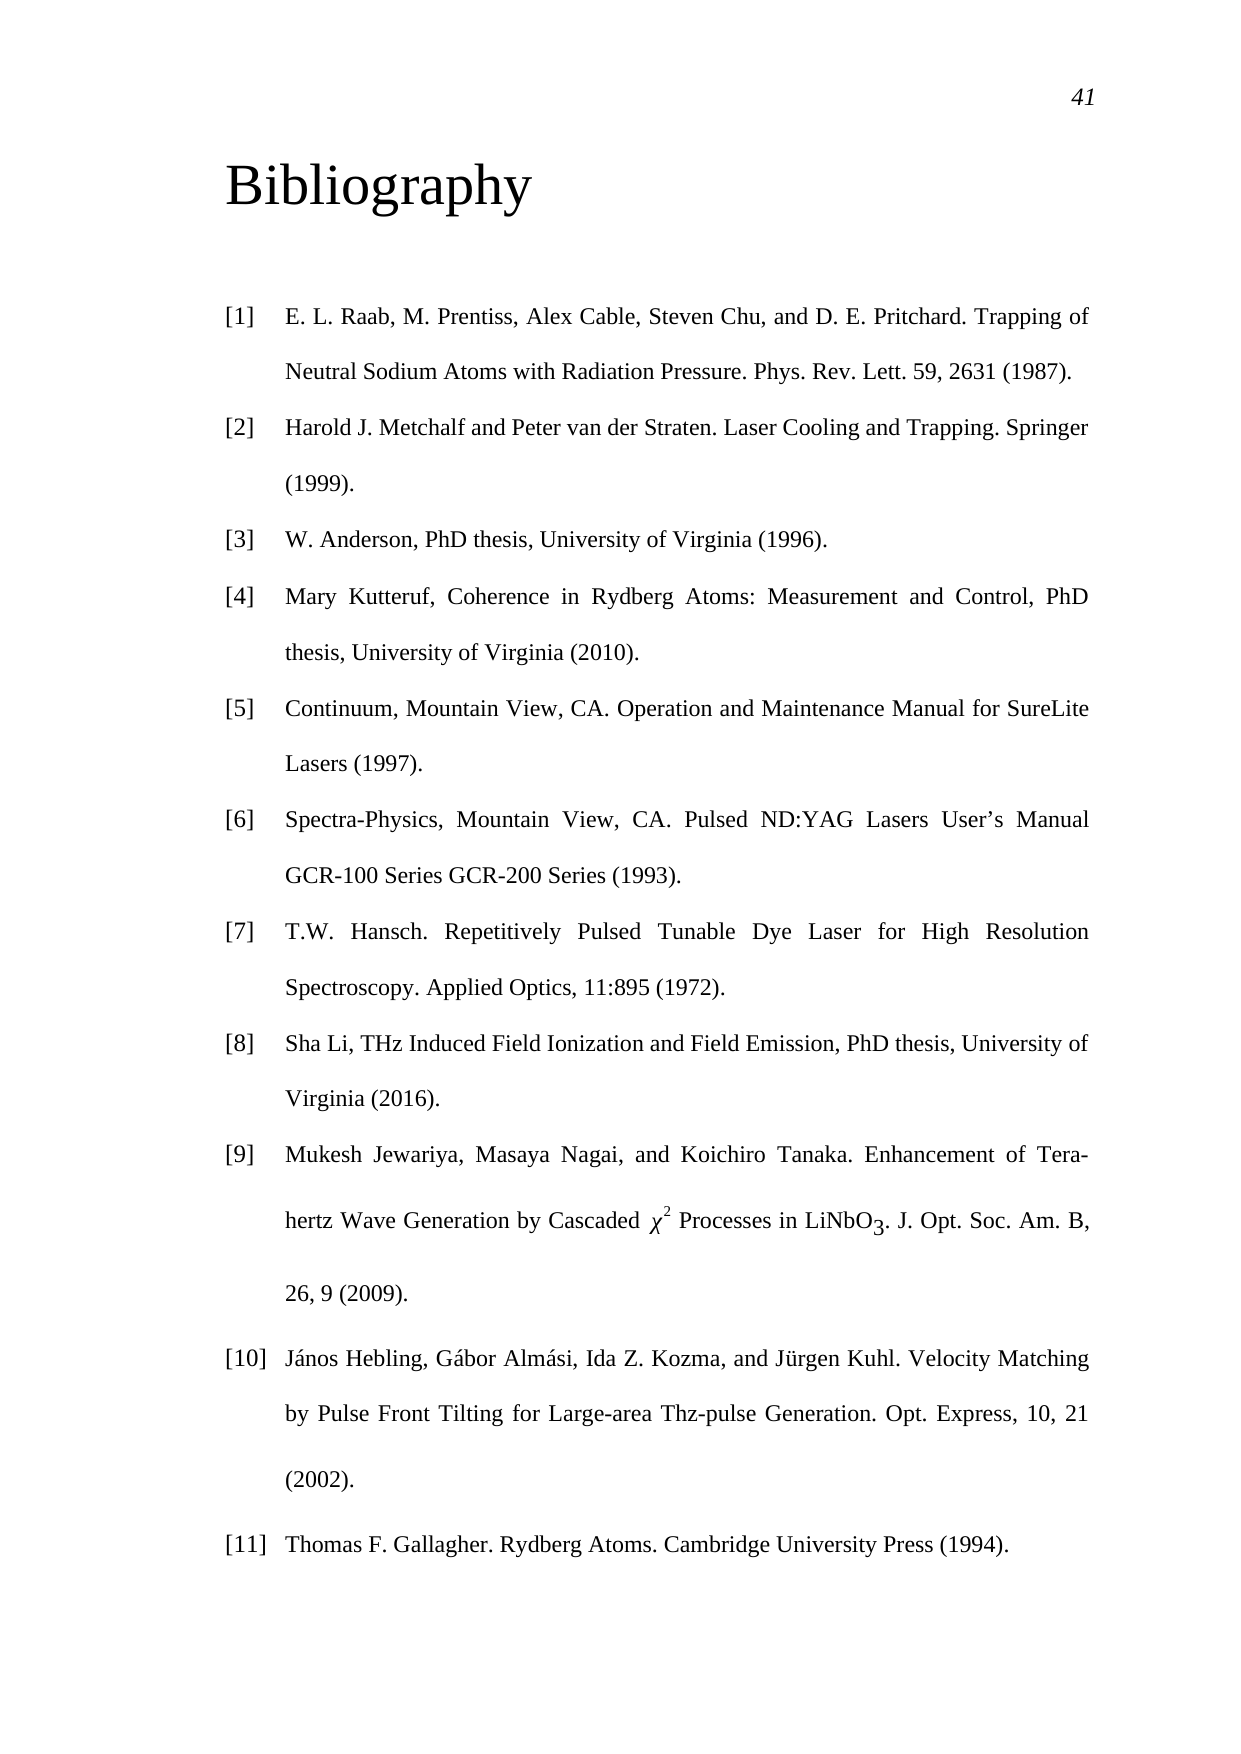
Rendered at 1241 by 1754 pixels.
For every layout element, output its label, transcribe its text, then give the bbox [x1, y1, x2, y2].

list W. Anderson, PhD thesis, University of Virginia (1996). [225, 524, 1090, 553]
list Thomas F. Gallagher. Rydberg Atoms. Cambridge University Press (1994). [225, 1529, 1090, 1558]
list Sha Li, THz Induced Field Ionization and Field Emission, PhD thesis, University of Virginia (2016). [225, 1028, 1090, 1112]
list T.W. Hansch. Repetitively Pulsed Tunable Dye Laser for High Resolution Spectroscopy. Applied Optics, 11:895 (1972). [225, 916, 1090, 1000]
list Harold J. Metchalf and Peter van der Straten. Laser Cooling and Trapping. Springer (1999). [225, 412, 1090, 496]
list Spectra-Physics, Mountain View, CA. Pulsed ND:YAG Lasers User’s Manual GCR-100 Series GCR-200 Series (1993). [225, 804, 1090, 888]
list Continuum, Mountain View, CA. Operation and Maintenance Manual for SureLite Lasers (1997). [225, 693, 1090, 777]
list E. L. Raab, M. Prentiss, Alex Cable, Steven Chu, and D. E. Pritchard. Trapping of Neutral Sodium Atoms with Radiation Pressure. Phys. Rev. Lett. 59, 2631 (1987). [225, 301, 1090, 385]
list Mary Kutteruf, Coherence in Rydberg Atoms: Measurement and Control, PhD thesis, University of Virginia (2010). [225, 581, 1090, 665]
list Mukesh Jewariya, Masaya Nagai, and Koichiro Tanaka. Enhancement of Tera-hertz Wave Generation by Cascaded Processes in LiNbO3. J. Opt. Soc. Am. B, 26, 9 (2009). [225, 1139, 1090, 1309]
list János Hebling, Gábor Almási, Ida Z. Kozma, and Jürgen Kuhl. Velocity Matching by Pulse Front Tilting for Large-area Thz-pulse Generation. Opt. Express, 10, 21 (2002). [225, 1343, 1090, 1495]
subtitle Bibliography [225, 150, 1090, 217]
